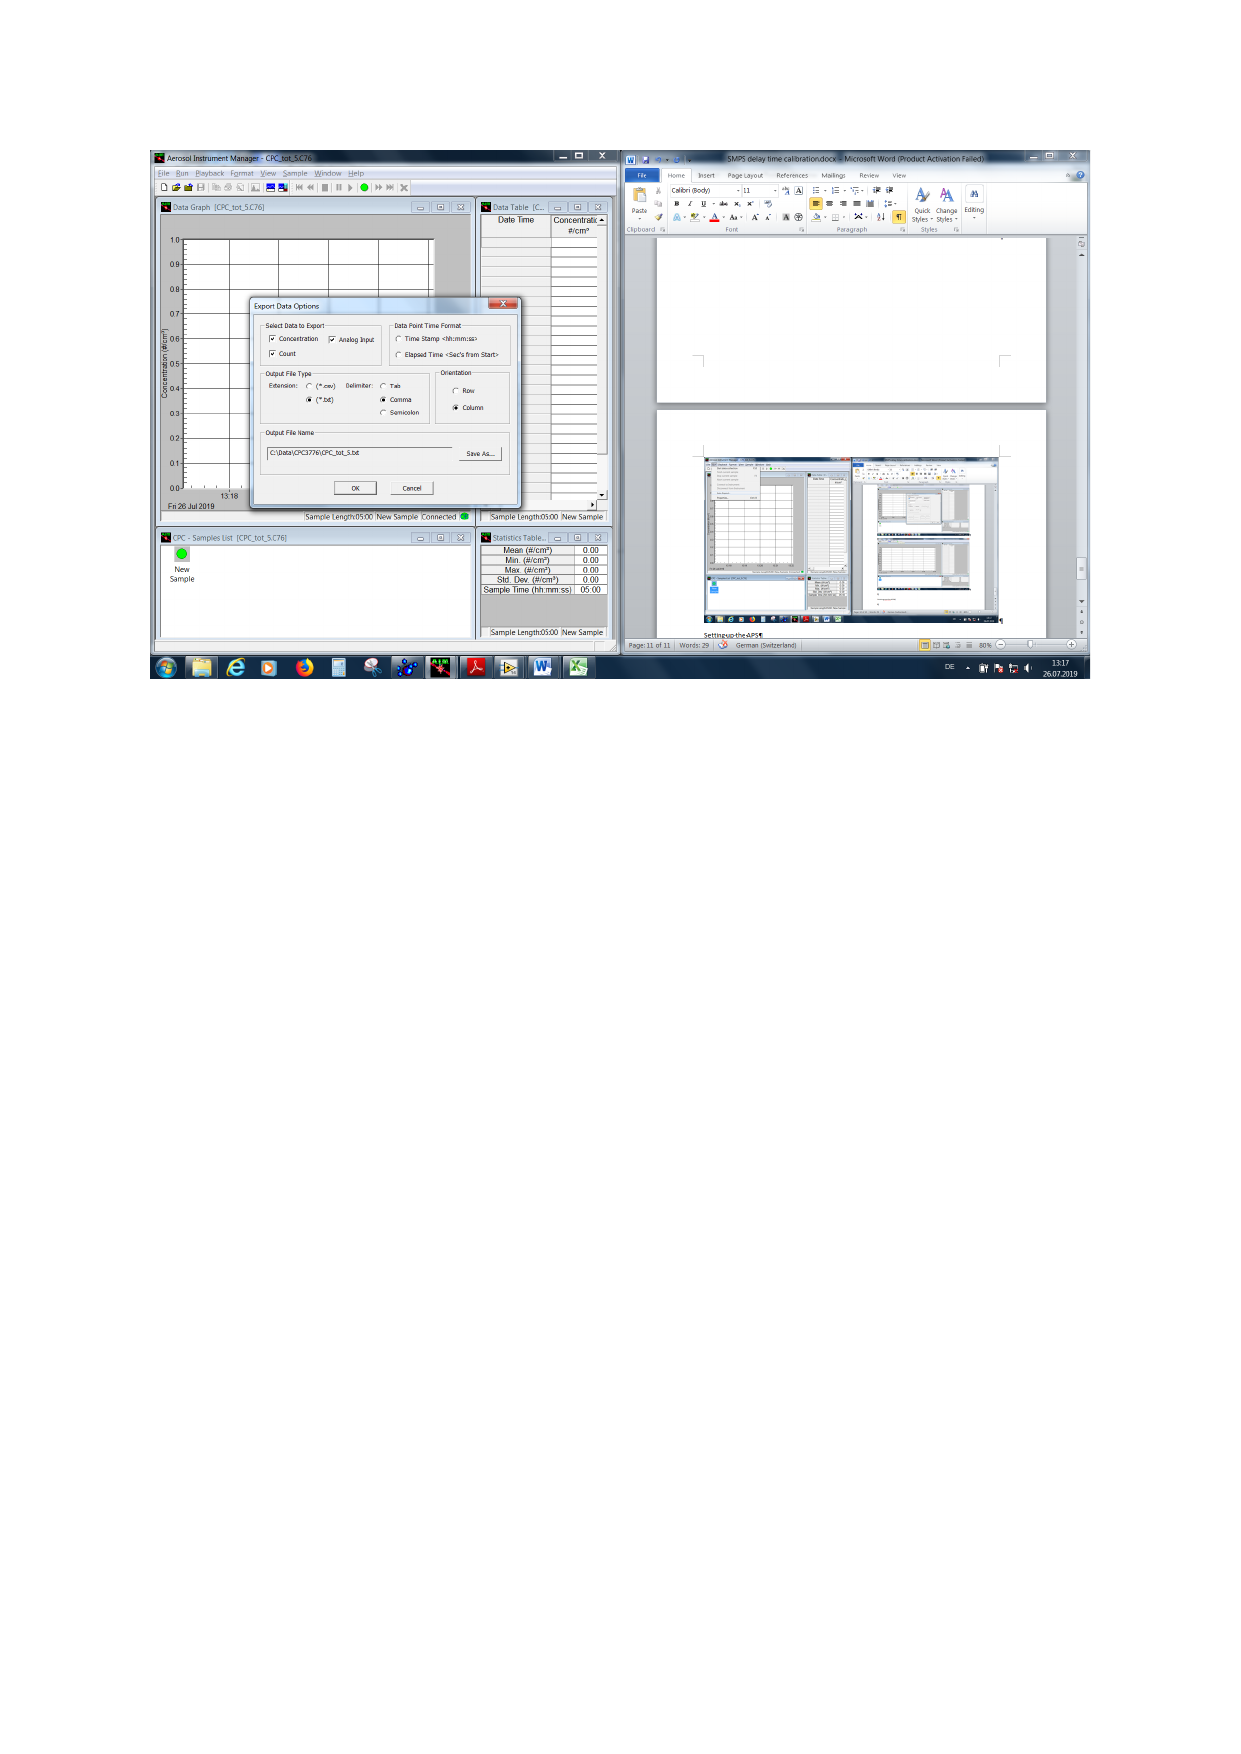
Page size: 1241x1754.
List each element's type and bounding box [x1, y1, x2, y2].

picture [150, 150, 1091, 679]
